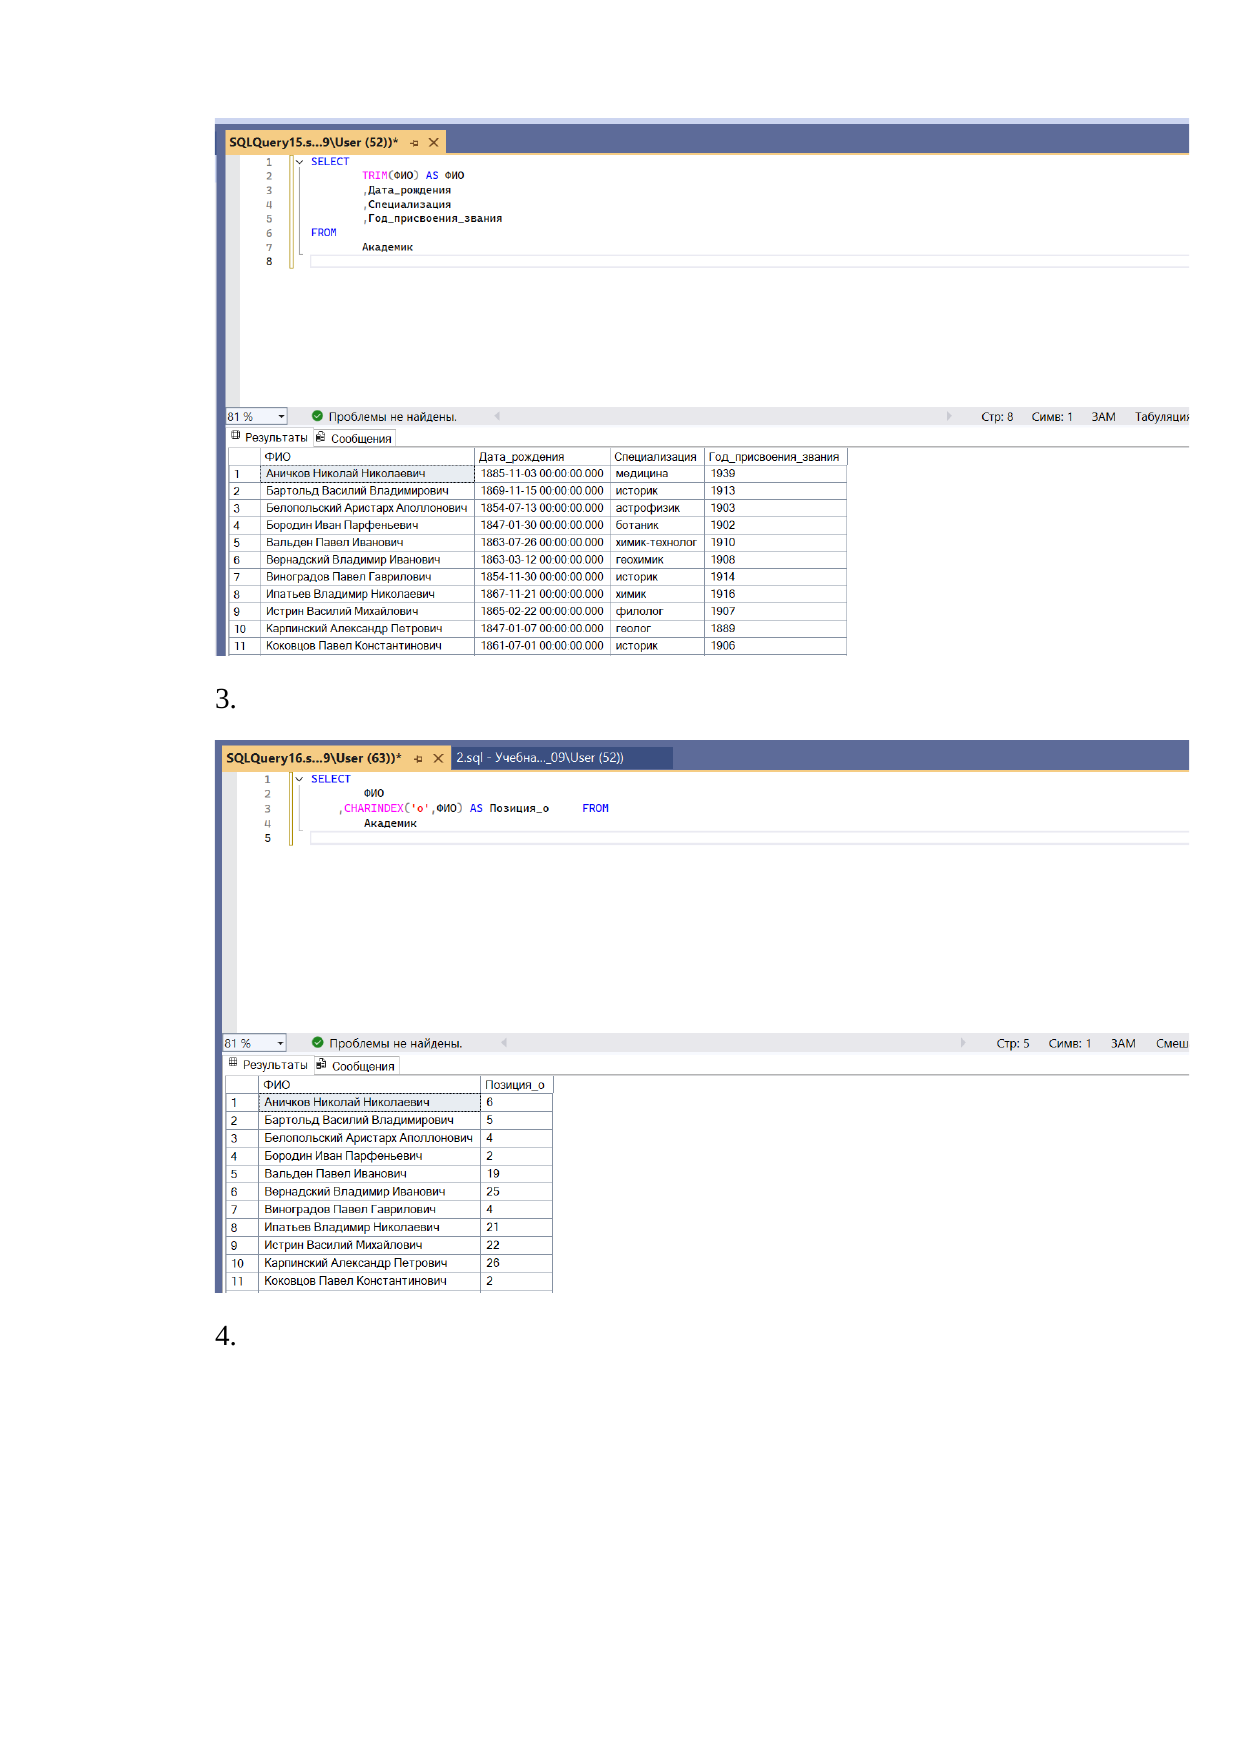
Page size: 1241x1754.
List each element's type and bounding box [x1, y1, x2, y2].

picture [214, 118, 1190, 656]
picture [214, 740, 1190, 1293]
